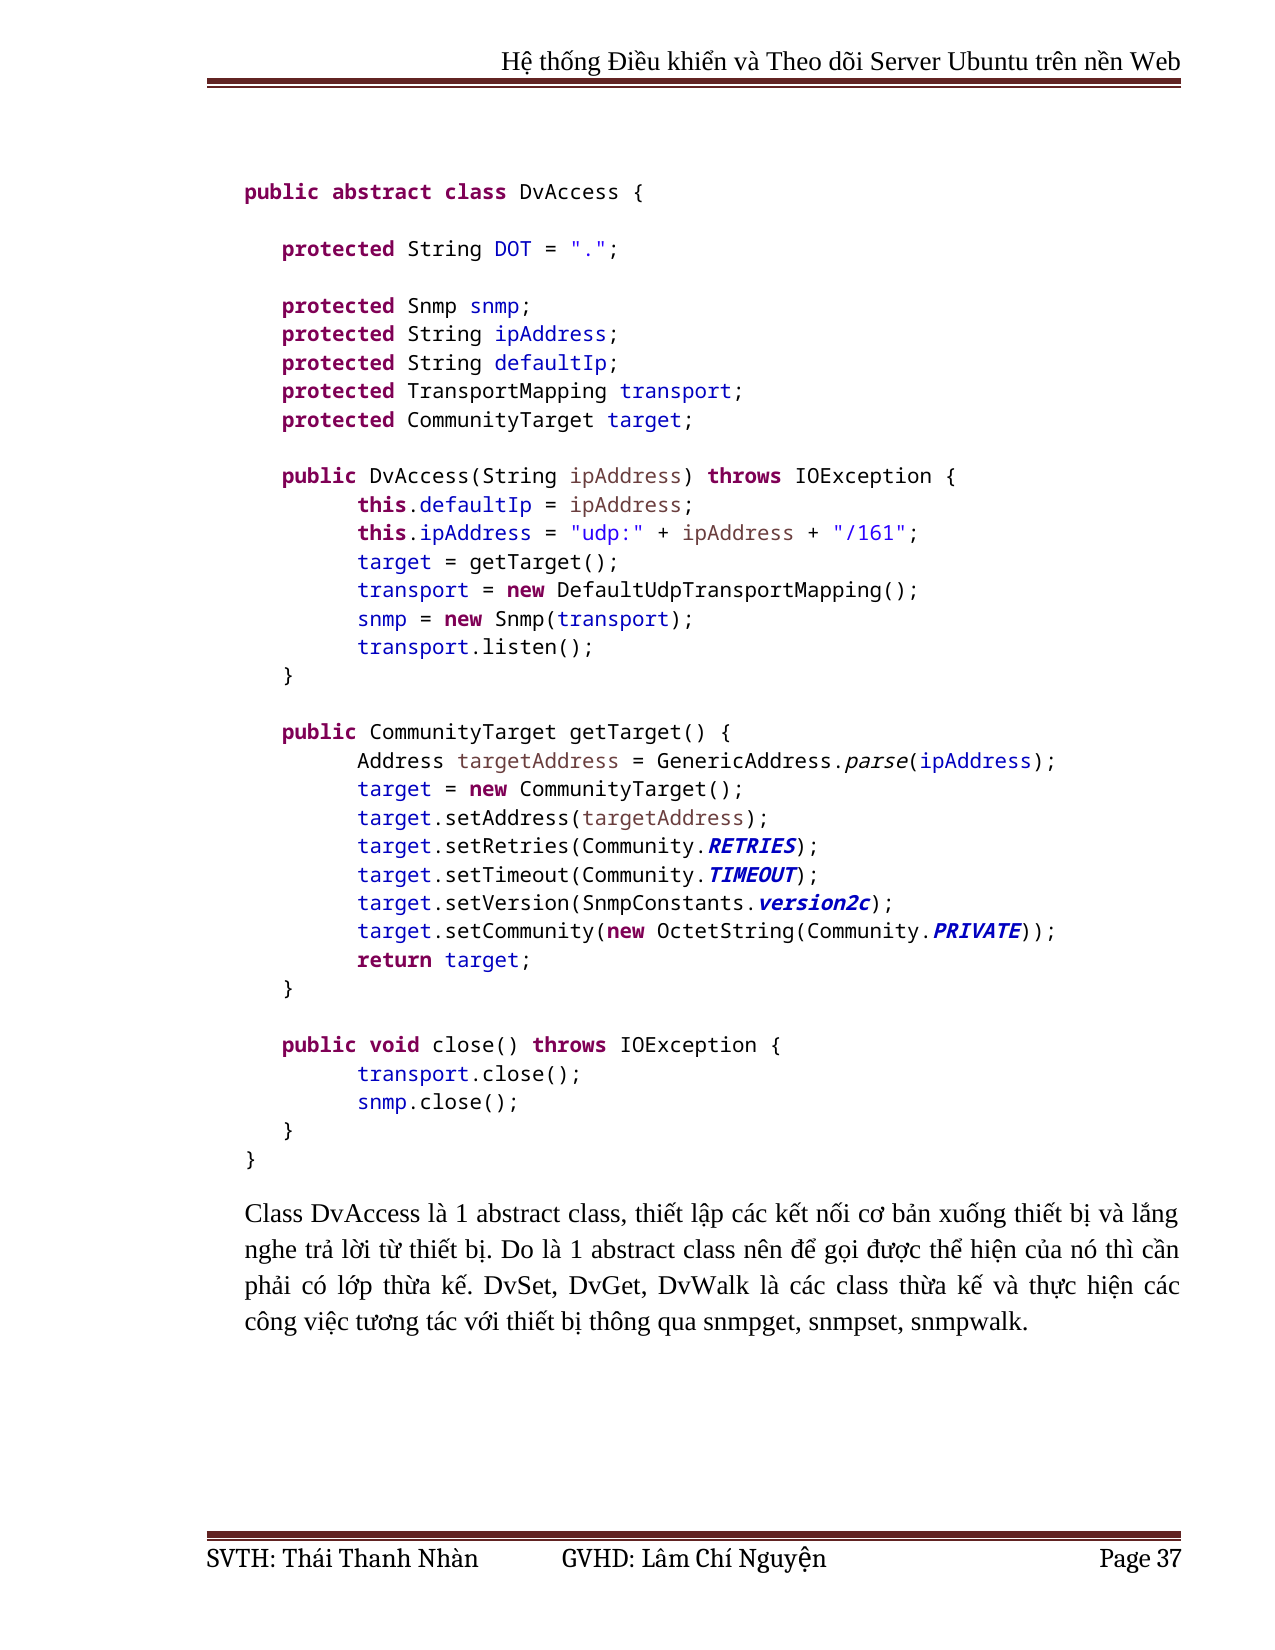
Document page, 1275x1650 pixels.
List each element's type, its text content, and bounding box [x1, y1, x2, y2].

text public DvAccess(String ipAddress) throws IOException { [244, 462, 1181, 490]
text target = getTarget(); [244, 547, 1181, 575]
text } [244, 1116, 1181, 1144]
text this.ipAddress = "udp:" + ipAddress + "/161"; [244, 518, 1181, 547]
text snmp = new Snmp(transport); [244, 604, 1181, 632]
text target.setVersion(SnmpConstants.version2c); [244, 888, 1181, 917]
text public CommunityTarget getTarget() { [244, 717, 1181, 746]
text protected CommunityTarget target; [244, 405, 1181, 433]
text return target; [244, 945, 1181, 973]
text public void close() throws IOException { [244, 1030, 1181, 1059]
text snmp.close(); [244, 1087, 1181, 1116]
text protected TransportMapping transport; [244, 376, 1181, 405]
text protected String defaultIp; [244, 348, 1181, 376]
text Address targetAddress = GenericAddress.parse(ipAddress); [244, 746, 1181, 774]
text transport.close(); [244, 1059, 1181, 1087]
text transport = new DefaultUdpTransportMapping(); [244, 575, 1181, 604]
text this.defaultIp = ipAddress; [244, 490, 1181, 518]
text } [244, 1144, 1181, 1172]
text target = new CommunityTarget(); [244, 774, 1181, 803]
text Class DvAccess là 1 abstract class, thiết lập các kết nối cơ bản xuống thiết bị và lắng nghe trả lời từ thiết bị. Do là 1 abstract class nên để gọi được thể hiện của nó thì cần phải có lớp thừa kế. DvSet, DvGet, DvWalk là các class thừa kế và thực hiện các công việc tương tác với thiết bị thông qua snmpget, snmpset, snmpwalk. [244, 1197, 1181, 1336]
text target.setTimeout(Community.TIMEOUT); [244, 860, 1181, 888]
text public abstract class DvAccess { [244, 177, 1181, 206]
text target.setAddress(targetAddress); [244, 803, 1181, 831]
text } [244, 973, 1181, 1002]
text target.setRetries(Community.RETRIES); [244, 831, 1181, 860]
text protected String DOT = "."; [244, 234, 1181, 262]
text protected Snmp snmp; [244, 291, 1181, 319]
text transport.listen(); [244, 632, 1181, 661]
text } [244, 661, 1181, 689]
text protected String ipAddress; [244, 319, 1181, 348]
text target.setCommunity(new OctetString(Community.PRIVATE)); [244, 917, 1181, 945]
